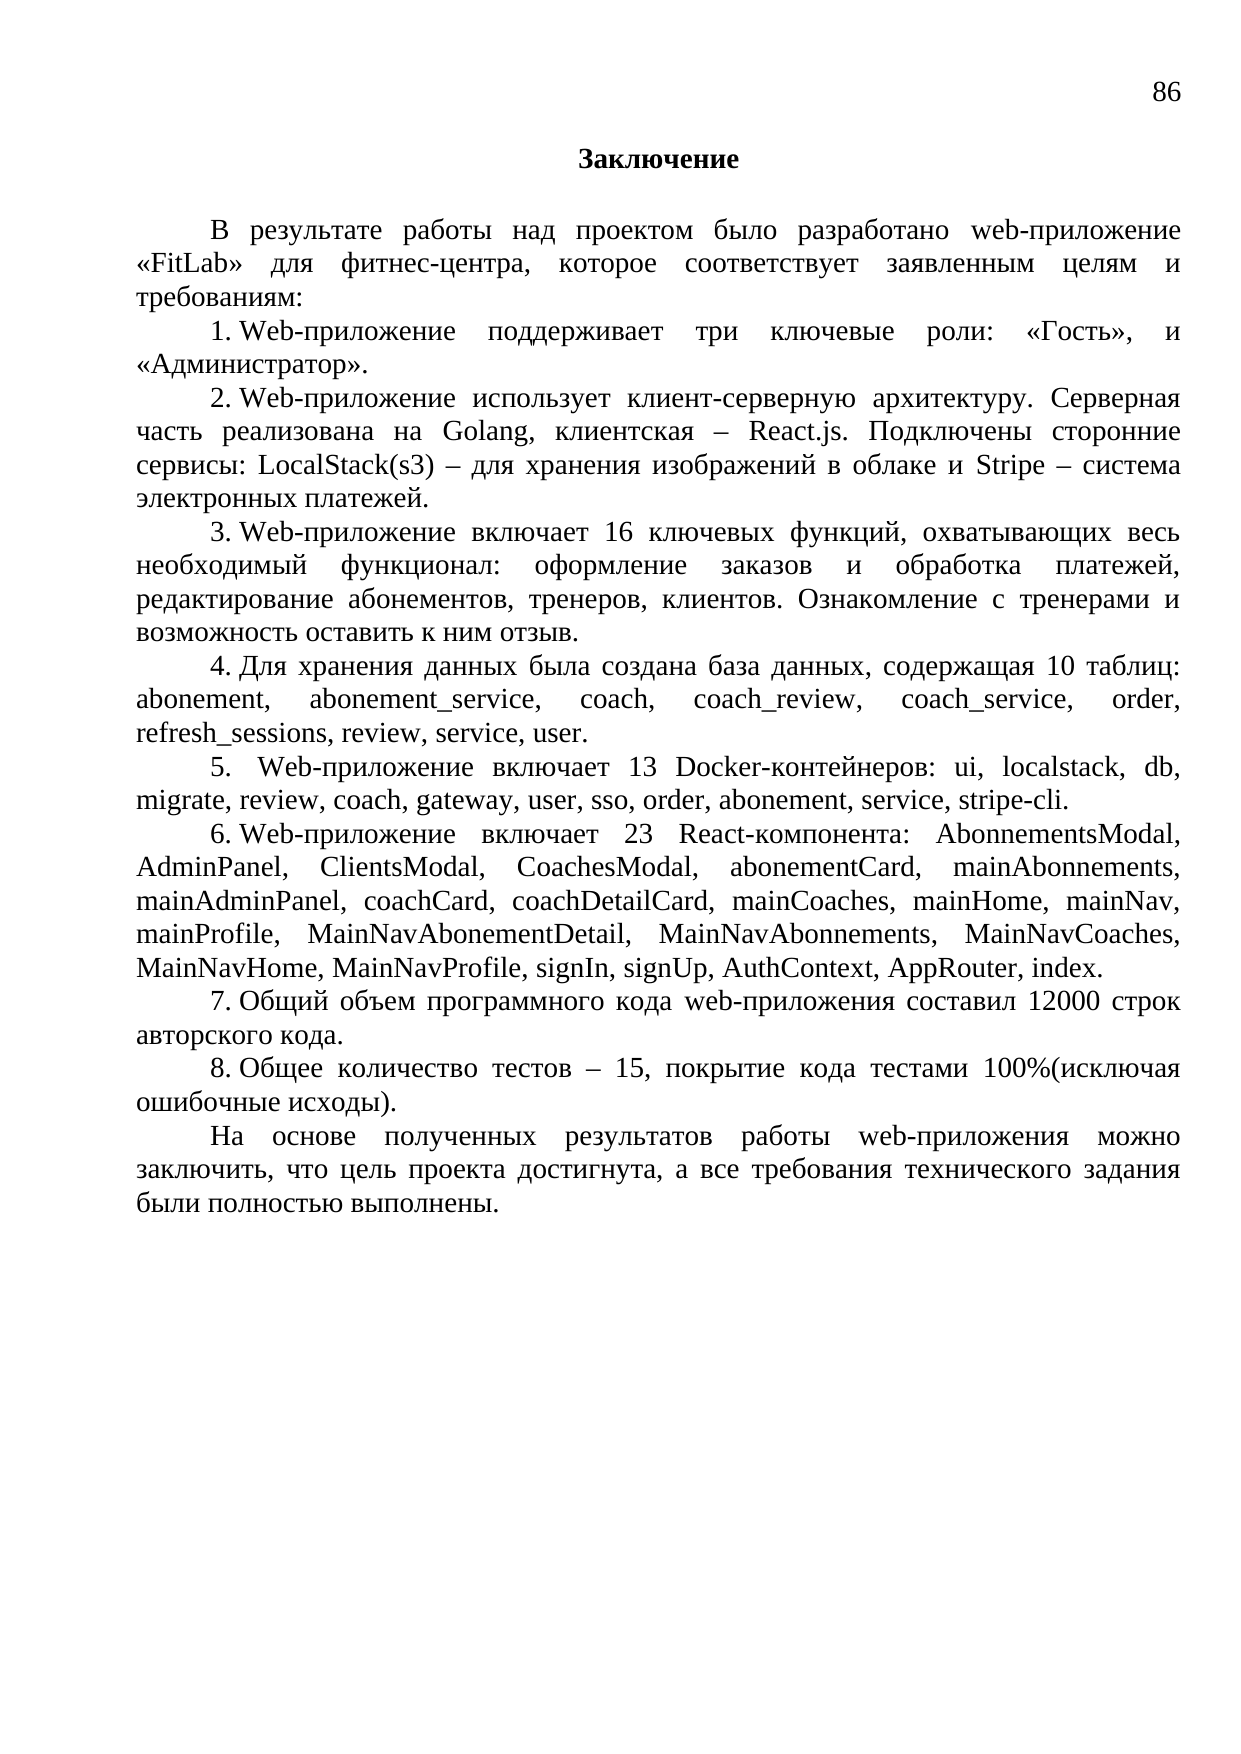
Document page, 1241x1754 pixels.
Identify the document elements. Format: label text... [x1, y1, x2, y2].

list Общее количество тестов – 15, покрытие кода тестами 100%(исключая ошибочные исходы). [136, 1051, 1181, 1118]
list Web-приложение включает 16 ключевых функций, охватывающих весь необходимый функционал: оформление заказов и обработка платежей, редактирование абонементов, тренеров, клиентов. Ознакомление с тренерами и возможность оставить к ним отзыв. [136, 514, 1181, 648]
text На основе полученных результатов работы web-приложения можно заключить, что цель проекта достигнута, а все требования технического задания были полностью выполнены. [136, 1118, 1181, 1218]
list Для хранения данных была создана база данных, содержащая 10 таблиц: abonement, abonement_service, coach, coach_review, coach_service, order, refresh_sessions, review, service, user. [136, 648, 1181, 749]
list Web-приложение включает 23 React-компонента: AbonnementsModal, AdminPanel, ClientsModal, CoachesModal, abonementCard, mainAbonnements, mainAdminPanel, coachCard, coachDetailCard, mainCoaches, mainHome, mainNav, mainProfile, MainNavAbonementDetail, MainNavAbonnements, MainNavCoaches, MainNavHome, MainNavProfile, signIn, signUp, AuthContext, AppRouter, index. [136, 816, 1181, 983]
list Web-приложение поддерживает три ключевые роли: «Гость», и «Администратор». [136, 313, 1181, 380]
list Web-приложение использует клиент-серверную архитектуру. Серверная часть реализована на Golang, клиентская – React.js. Подключены сторонние сервисы: LocalStack(s3) – для хранения изображений в облаке и Stripe – система электронных платежей. [136, 380, 1181, 514]
list Общий объем программного кода web-приложения составил 12000 строк авторского кода. [136, 983, 1181, 1051]
text В результате работы над проектом было разработано web-приложение «FitLab» для фитнес-центра, которое соответствует заявленным целям и требованиям: [136, 212, 1181, 313]
list Web-приложение включает 13 Docker-контейнеров: ui, localstack, db, migrate, review, coach, gateway, user, sso, order, abonement, service, stripe-cli. [136, 749, 1181, 816]
text Заключение [136, 141, 1181, 174]
